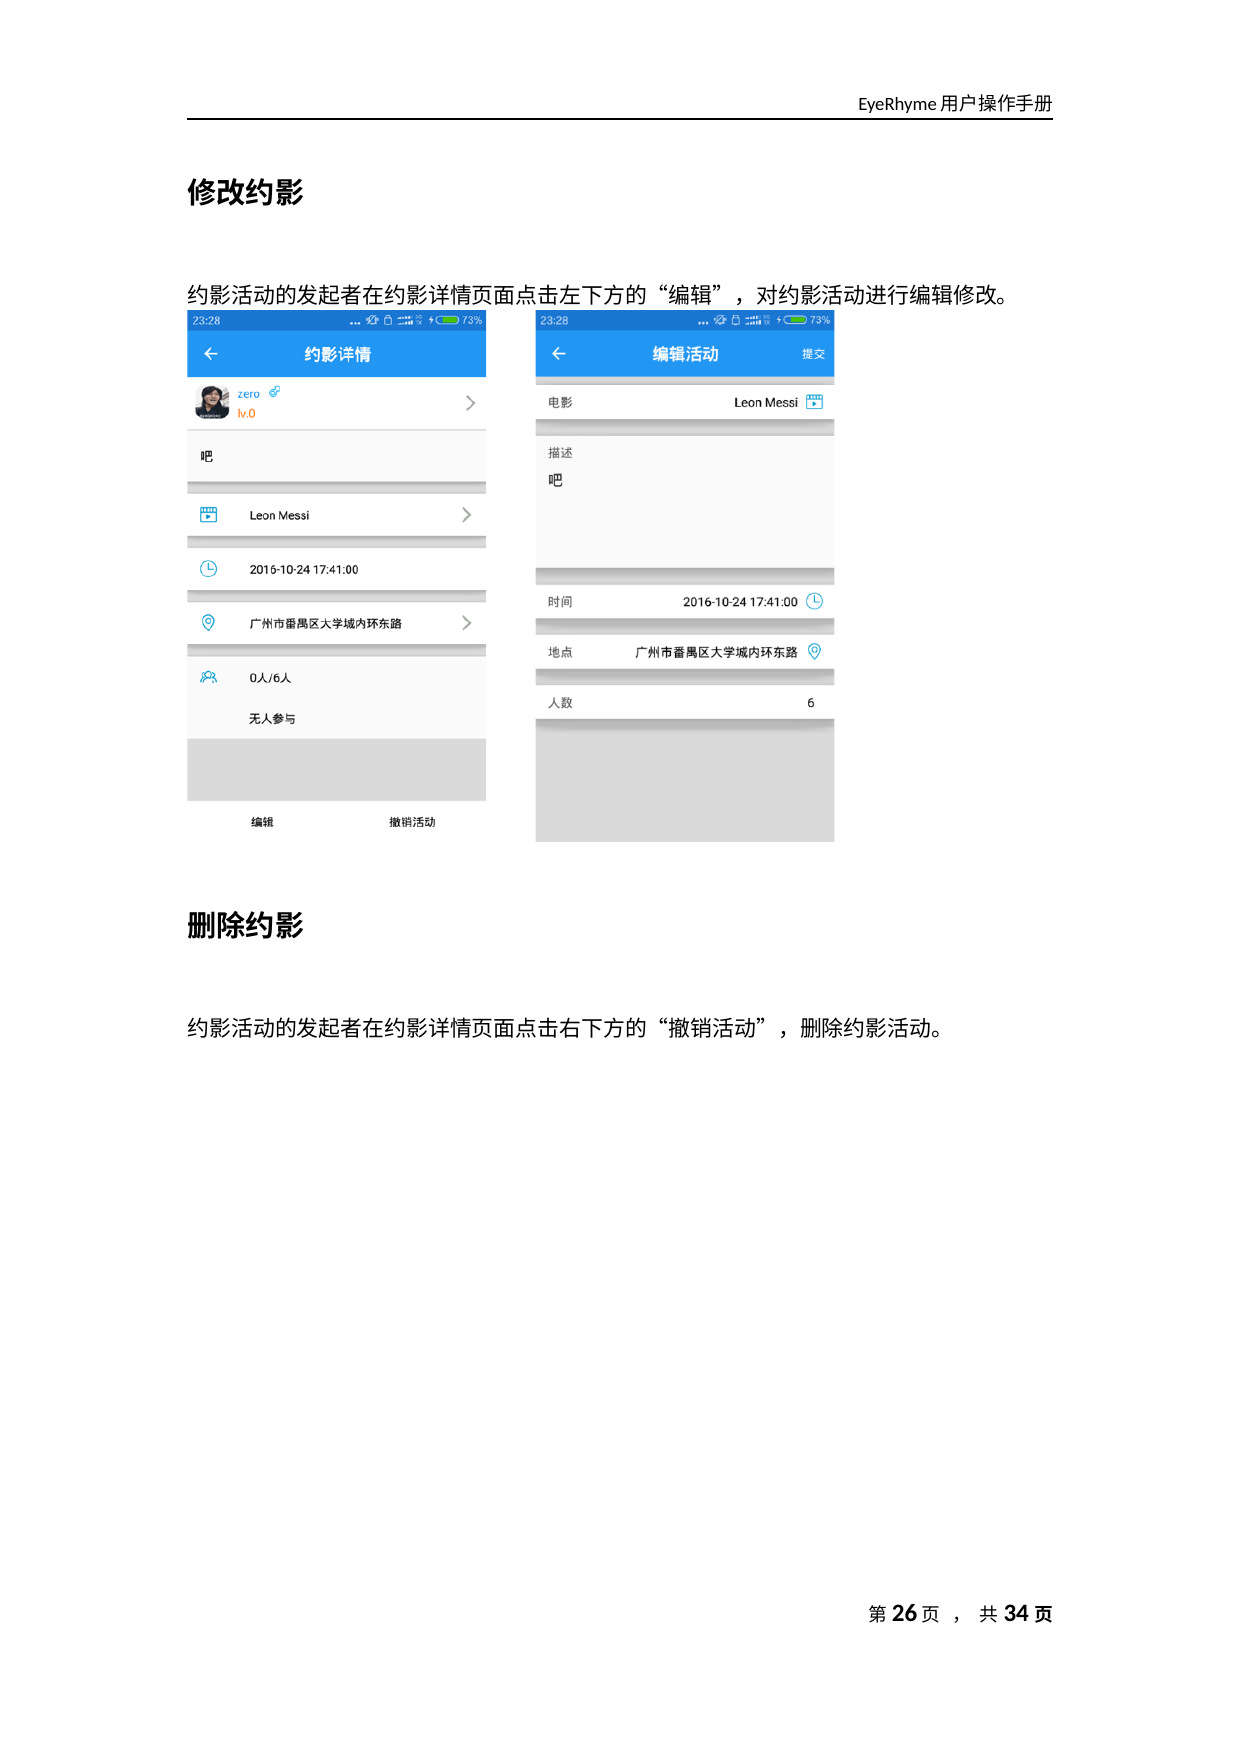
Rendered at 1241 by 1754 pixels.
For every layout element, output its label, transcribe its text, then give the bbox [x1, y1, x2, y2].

picture [535, 310, 835, 842]
subtitle 删除约影 [187, 892, 1053, 957]
text 约影活动的发起者在约影详情页面点击右下方的“撤销活动”，删除约影活动。 [187, 1010, 1053, 1043]
subtitle 修改约影 [187, 158, 1053, 223]
picture [187, 310, 487, 842]
text 约影活动的发起者在约影详情页面点击左下方的“编辑”，对约影活动进行编辑修改。 [187, 277, 1053, 310]
